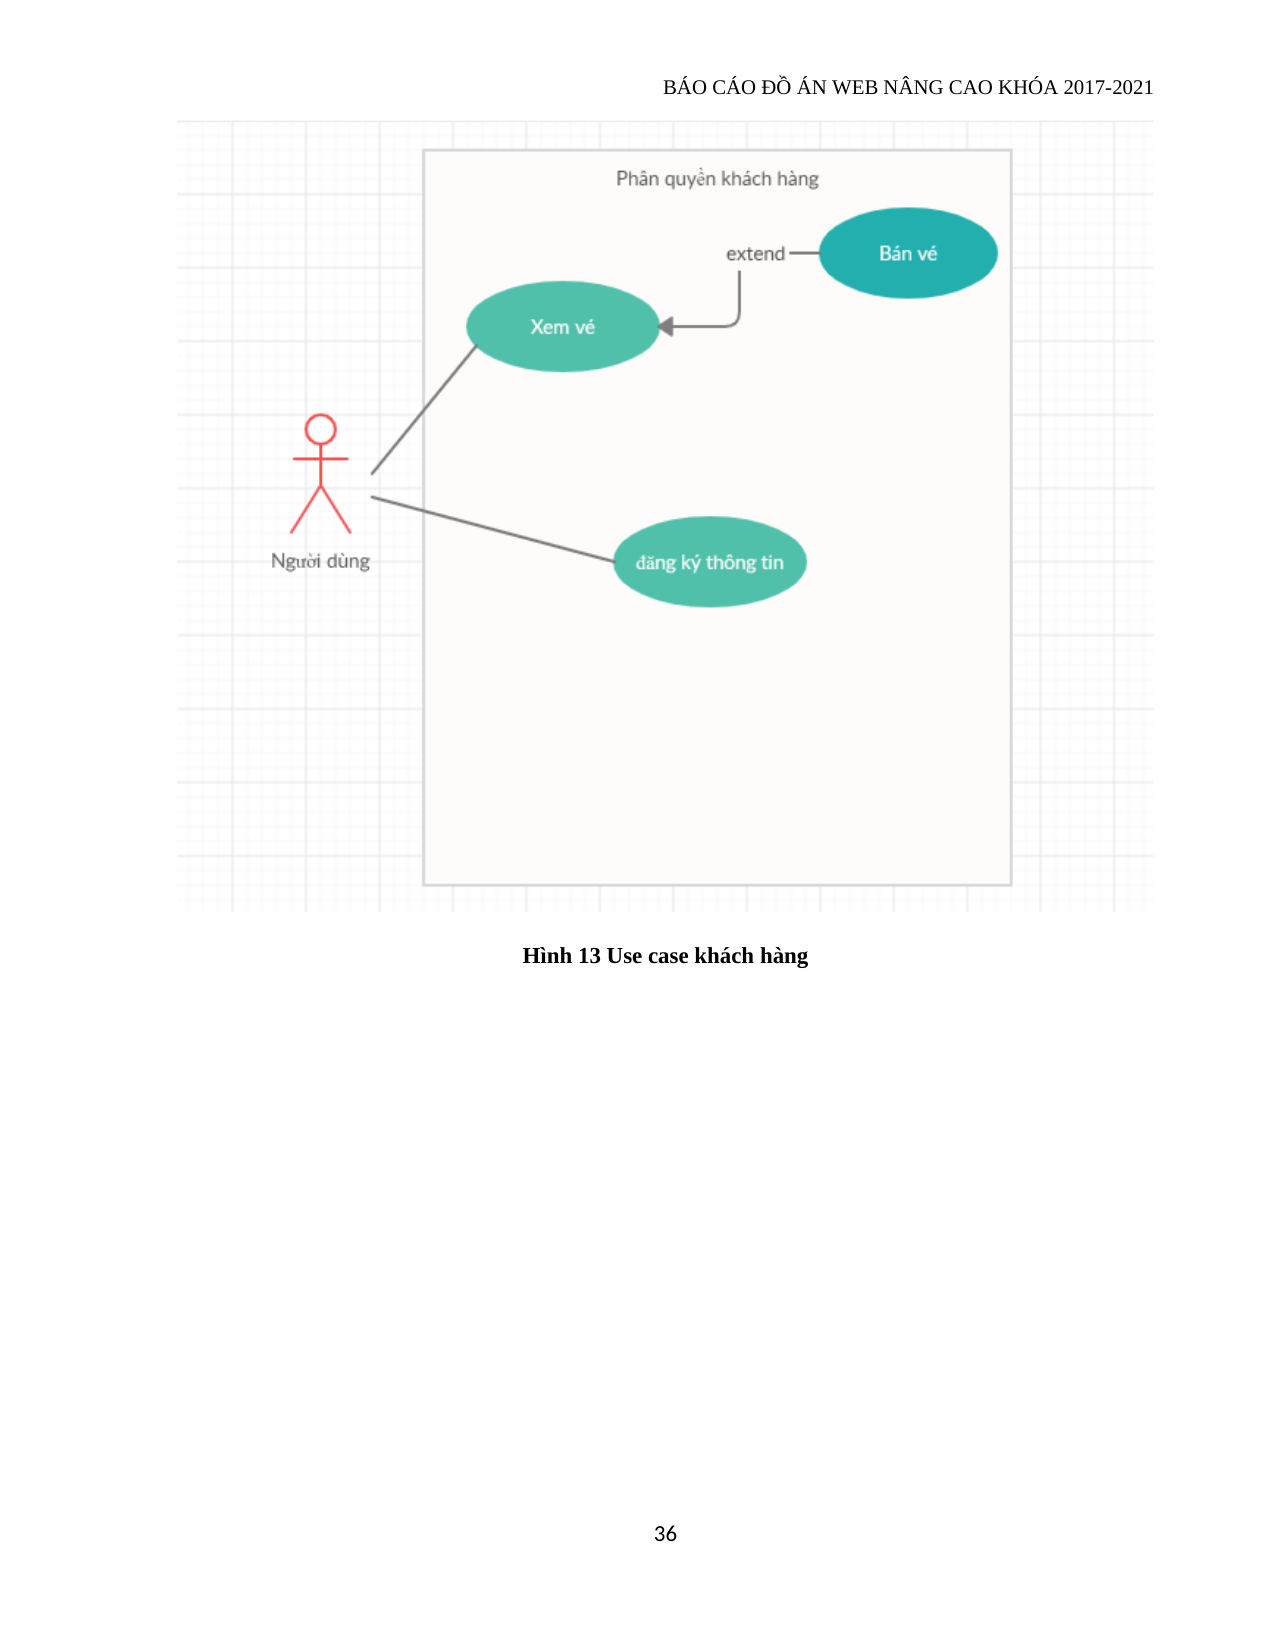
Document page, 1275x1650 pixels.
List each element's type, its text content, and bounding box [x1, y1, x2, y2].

picture [177, 118, 1154, 912]
text Hình 13 Use case khách hàng [177, 942, 1153, 968]
